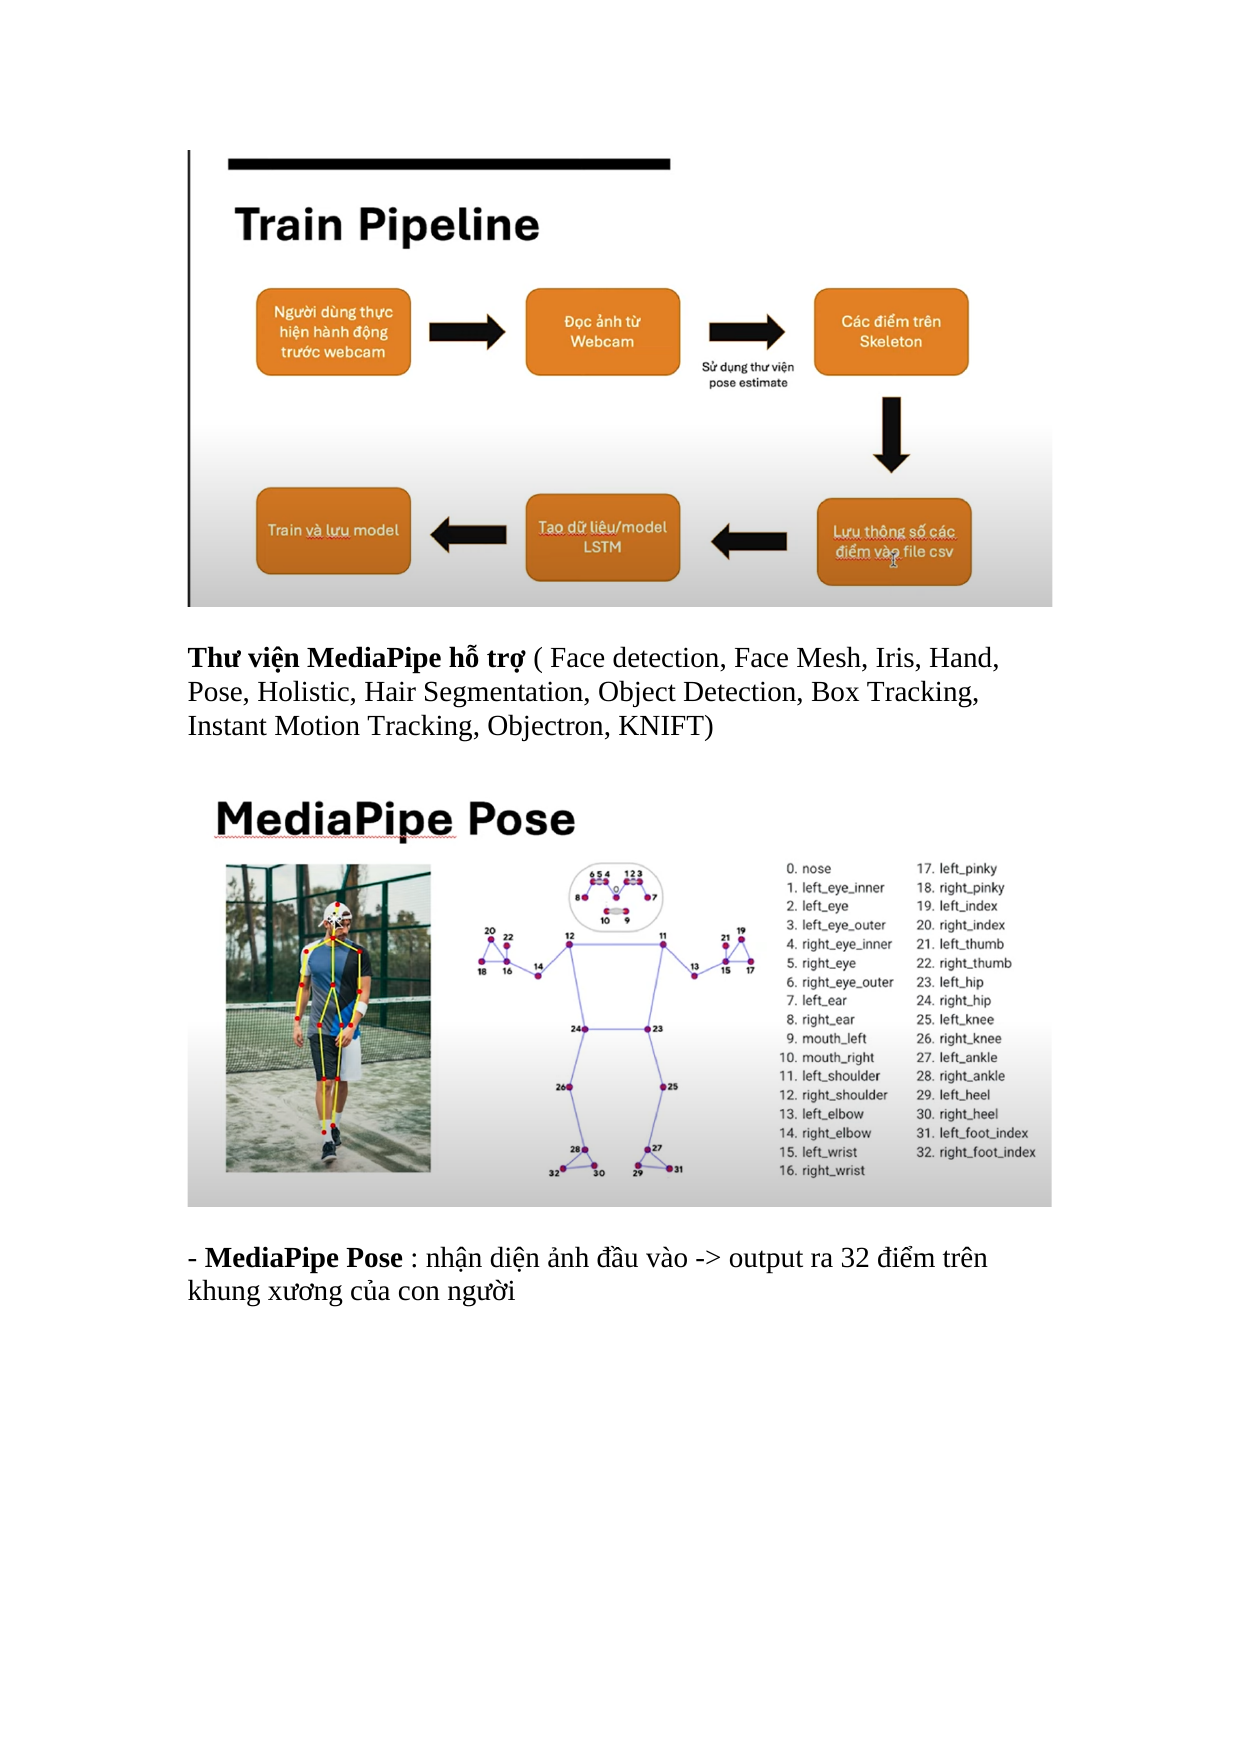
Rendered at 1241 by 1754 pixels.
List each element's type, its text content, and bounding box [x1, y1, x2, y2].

picture [187, 774, 1052, 1207]
list Thư viện MediaPipe hỗ trợ ( Face detection, Face Mesh, Iris, Hand, Pose, Holistic, Hair Segmentation, Object Detection, Box Tracking, Instant Motion Tracking, Objectron, KNIFT) [187, 641, 1053, 741]
picture [187, 150, 1053, 607]
list - MediaPipe Pose : nhận diện ảnh đầu vào -> output ra 32 điểm trên khung xương của con người [187, 1240, 1053, 1307]
